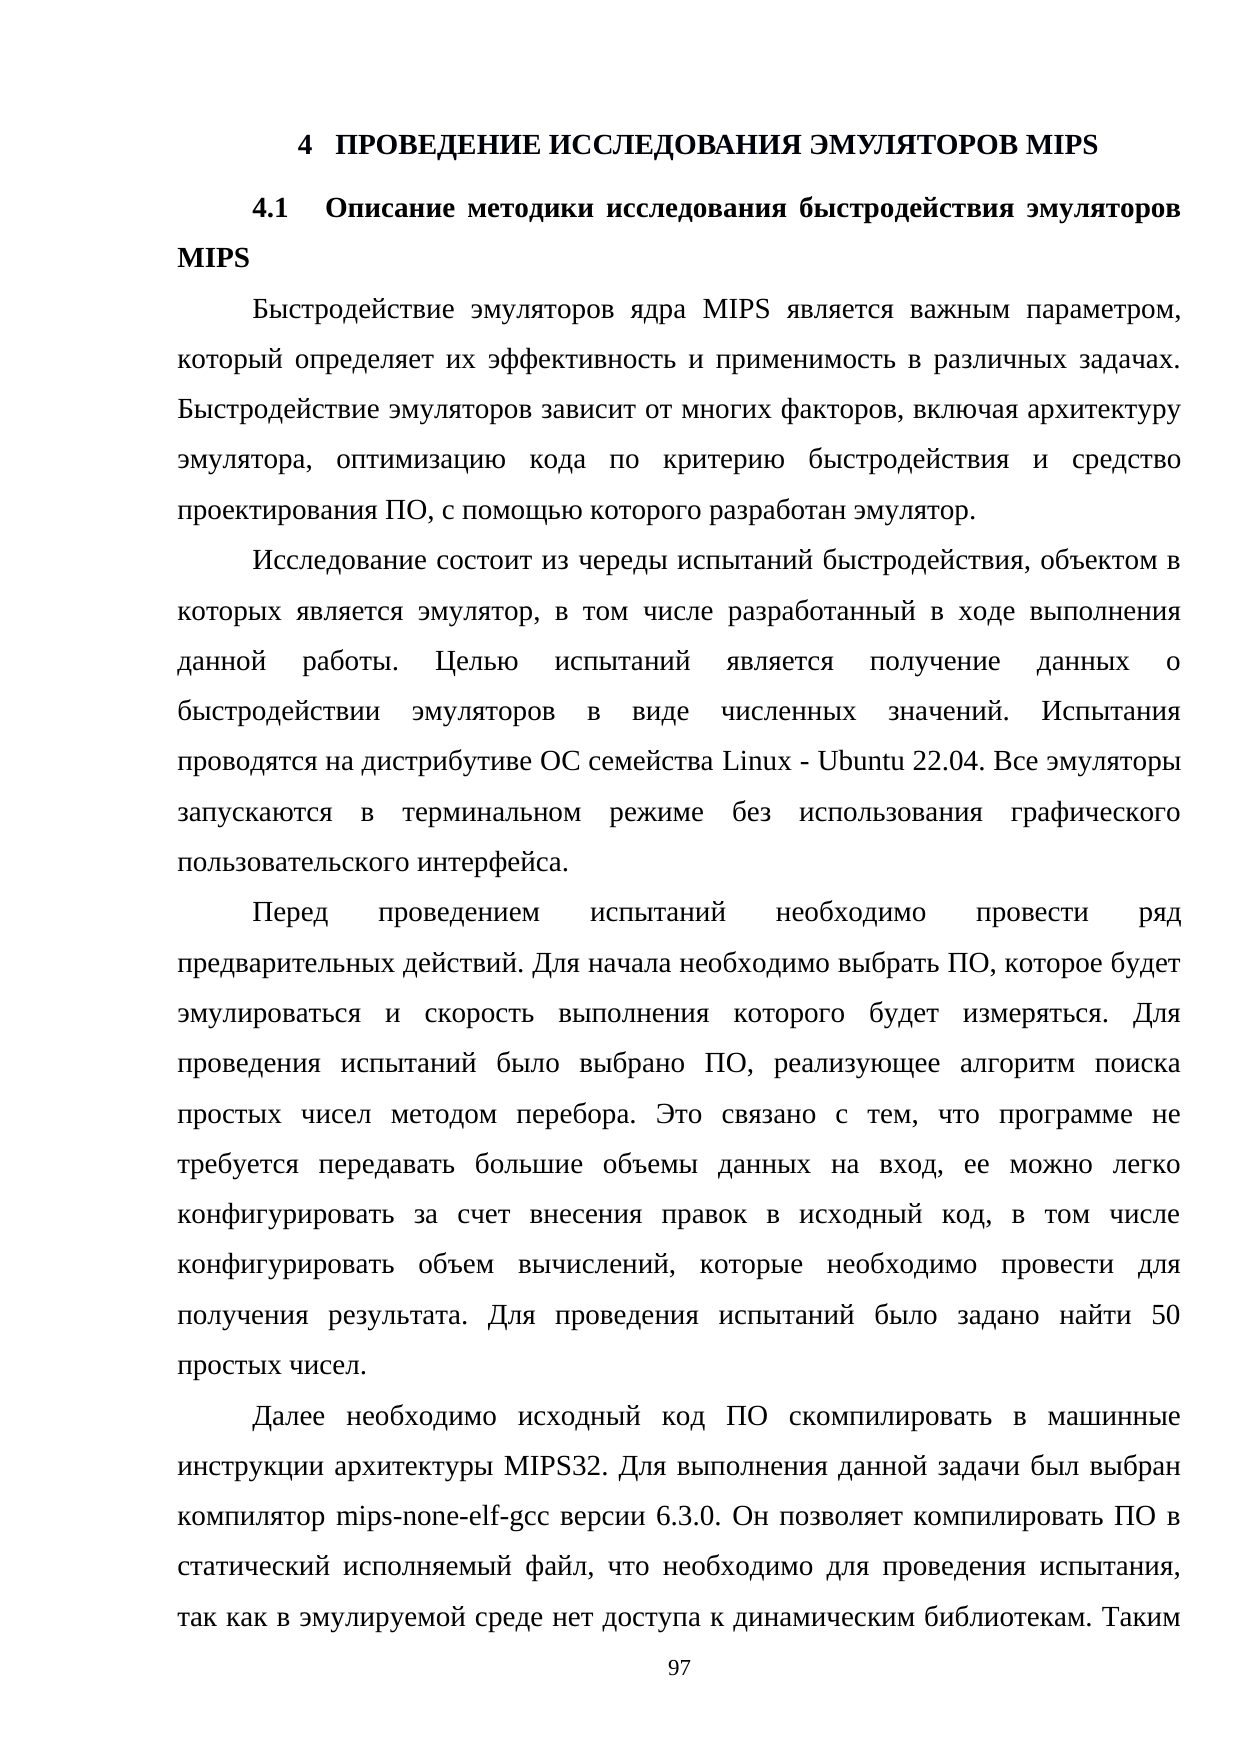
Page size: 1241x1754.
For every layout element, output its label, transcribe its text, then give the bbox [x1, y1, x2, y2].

subtitle Описание методики исследования быстродействия эмуляторов MIPS [177, 190, 1182, 274]
subtitle ПРОВЕДЕНИЕ ИССЛЕДОВАНИЯ ЭМУЛЯТОРОВ MIPS [214, 127, 1182, 161]
text Перед проведением испытаний необходимо провести ряд предварительных действий. Для начала необходимо выбрать ПО, которое будет эмулироваться и скорость выполнения которого будет измеряться. Для проведения испытаний было выбрано ПО, реализующее алгоритм поиска простых чисел методом перебора. Это связано с тем, что программе не требуется передавать большие объемы данных на вход, ее можно легко конфигурировать за счет внесения правок в исходный код, в том числе конфигурировать объем вычислений, которые необходимо провести для получения результата. Для проведения испытаний было задано найти 50 простых чисел. [177, 894, 1182, 1381]
text Быстродействие эмуляторов ядра MIPS является важным параметром, который определяет их эффективность и применимость в различных задачах. Быстродействие эмуляторов зависит от многих факторов, включая архитектуру эмулятора, оптимизацию кода по критерию быстродействия и средство проектирования ПО, с помощью которого разработан эмулятор. [177, 291, 1182, 526]
text Исследование состоит из череды испытаний быстродействия, объектом в которых является эмулятор, в том числе разработанный в ходе выполнения данной работы. Целью испытаний является получение данных о быстродействии эмуляторов в виде численных значений. Испытания проводятся на дистрибутиве ОС семейства Linux - Ubuntu 22.04. Все эмуляторы запускаются в терминальном режиме без использования графического пользовательского интерфейса. [177, 542, 1182, 878]
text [177, 1398, 1182, 1632]
